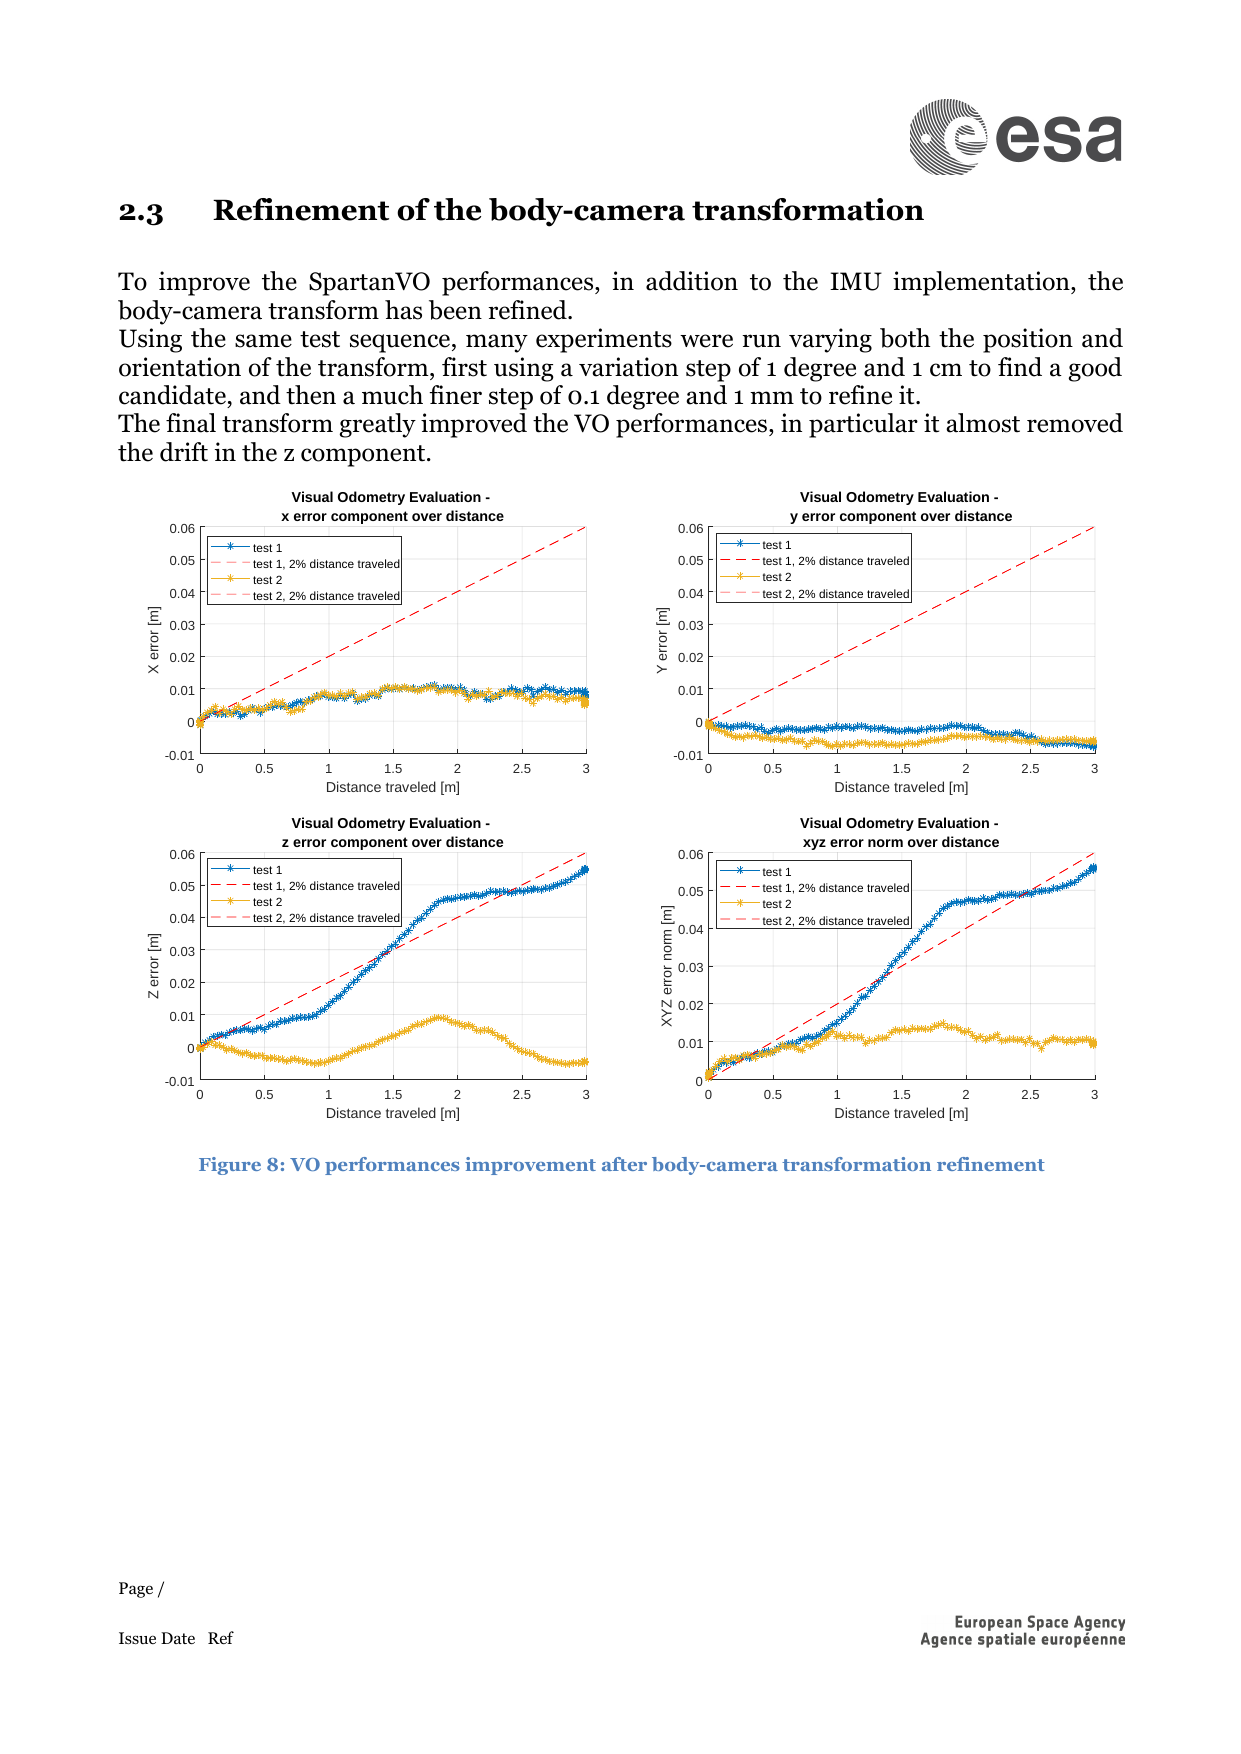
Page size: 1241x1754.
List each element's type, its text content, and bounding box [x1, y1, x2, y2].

text To improve the SpartanVO performances, in addition to the IMU implementation, the body-camera transform has been refined. [118, 268, 1125, 325]
text The final transform greatly improved the VO performances, in particular it almost removed the drift in the z component. [118, 410, 1125, 467]
subtitle Refinement of the body-camera transformation [118, 194, 1125, 227]
picture [908, 99, 1122, 175]
picture [920, 1615, 1125, 1648]
text Using the same test sequence, many experiments were run varying both the position and orientation of the transform, first using a variation step of 1 degree and 1 cm to find a good candidate, and then a much finer step of 0.1 degree and 1 mm to refine it. [118, 325, 1125, 410]
